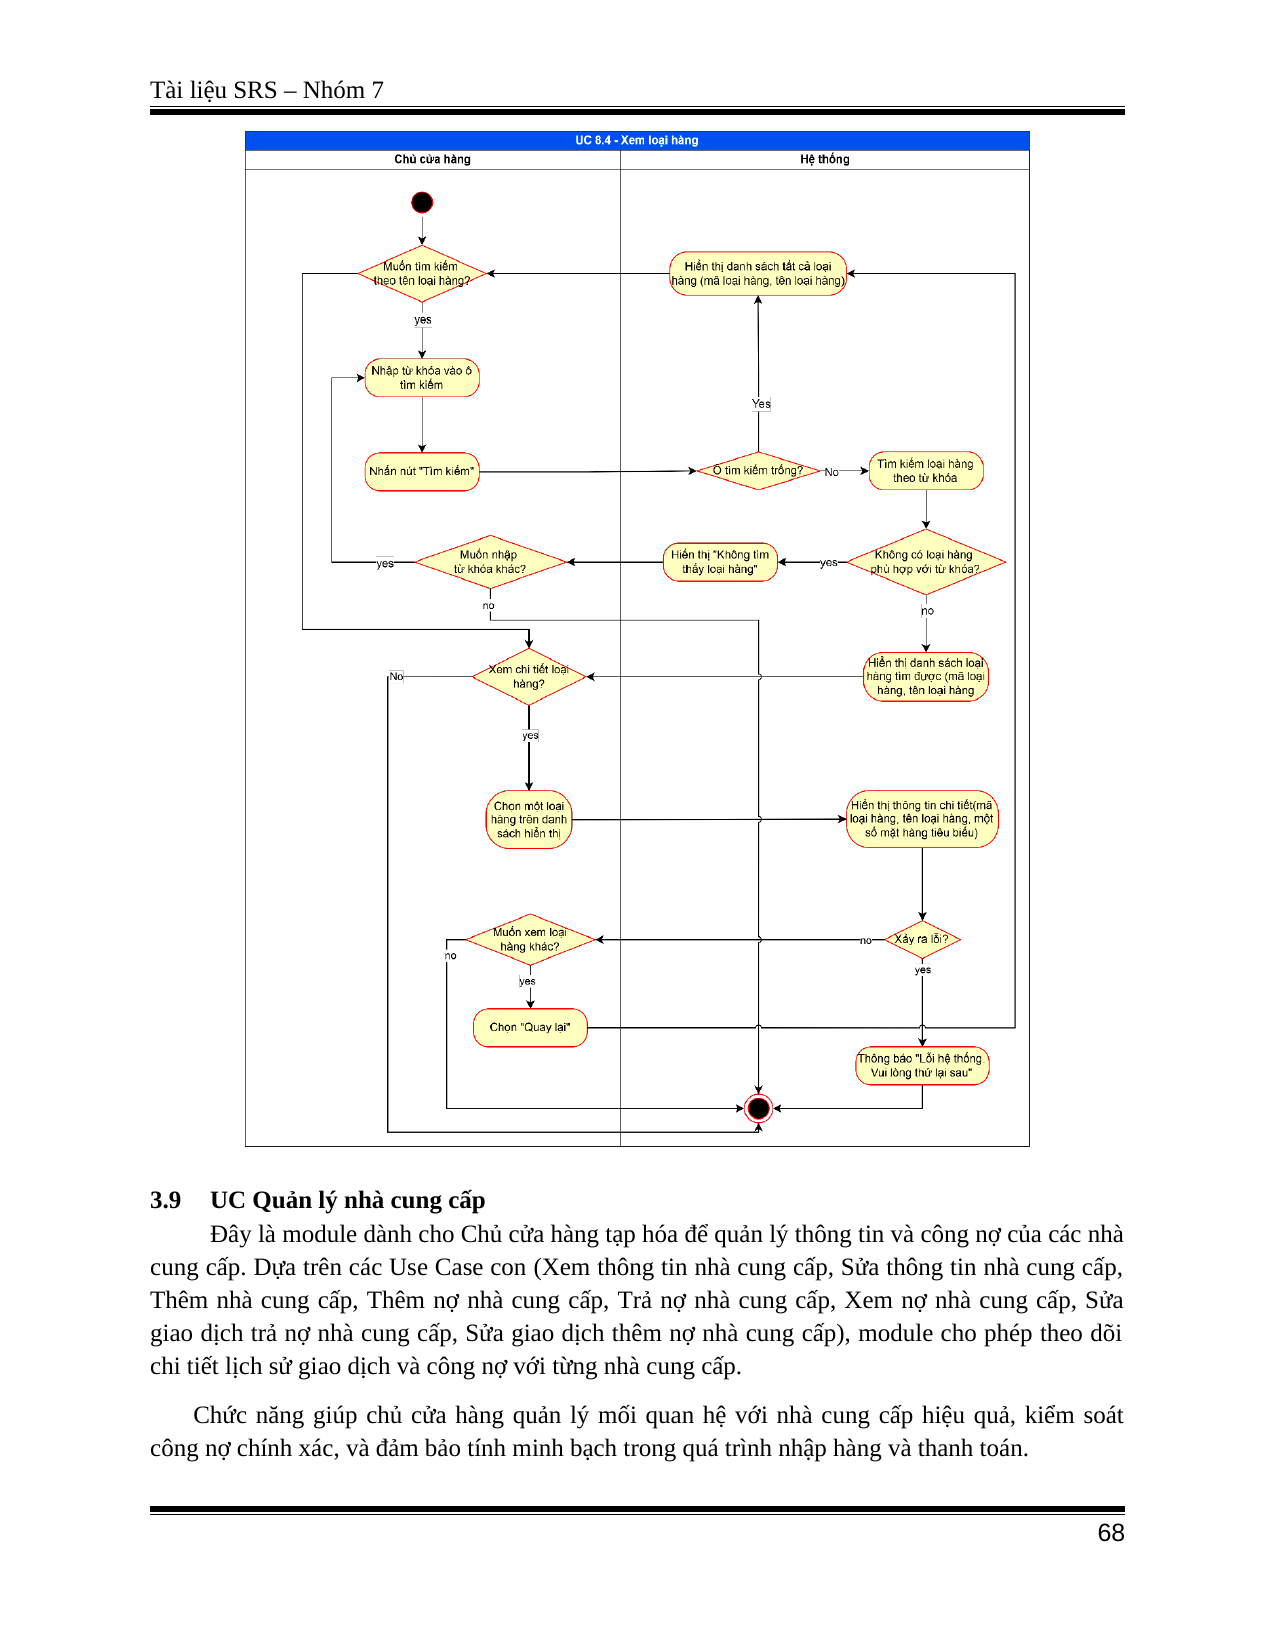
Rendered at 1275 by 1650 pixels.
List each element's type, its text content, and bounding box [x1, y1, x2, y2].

subtitle UC Quản lý nhà cung cấp [150, 1186, 1125, 1214]
picture [235, 121, 1040, 1157]
text Đây là module dành cho Chủ cửa hàng tạp hóa để quản lý thông tin và công nợ của các nhà cung cấp. Dựa trên các Use Case con (Xem thông tin nhà cung cấp, Sửa thông tin nhà cung cấp, Thêm nhà cung cấp, Thêm nợ nhà cung cấp, Trả nợ nhà cung cấp, Xem nợ nhà cung cấp, Sửa giao dịch trả nợ nhà cung cấp, Sửa giao dịch thêm nợ nhà cung cấp), module cho phép theo dõi chi tiết lịch sử giao dịch và công nợ với từng nhà cung cấp. [150, 1219, 1125, 1379]
text Chức năng giúp chủ cửa hàng quản lý mối quan hệ với nhà cung cấp hiệu quả, kiểm soát công nợ chính xác, và đảm bảo tính minh bạch trong quá trình nhập hàng và thanh toán. [150, 1400, 1125, 1462]
